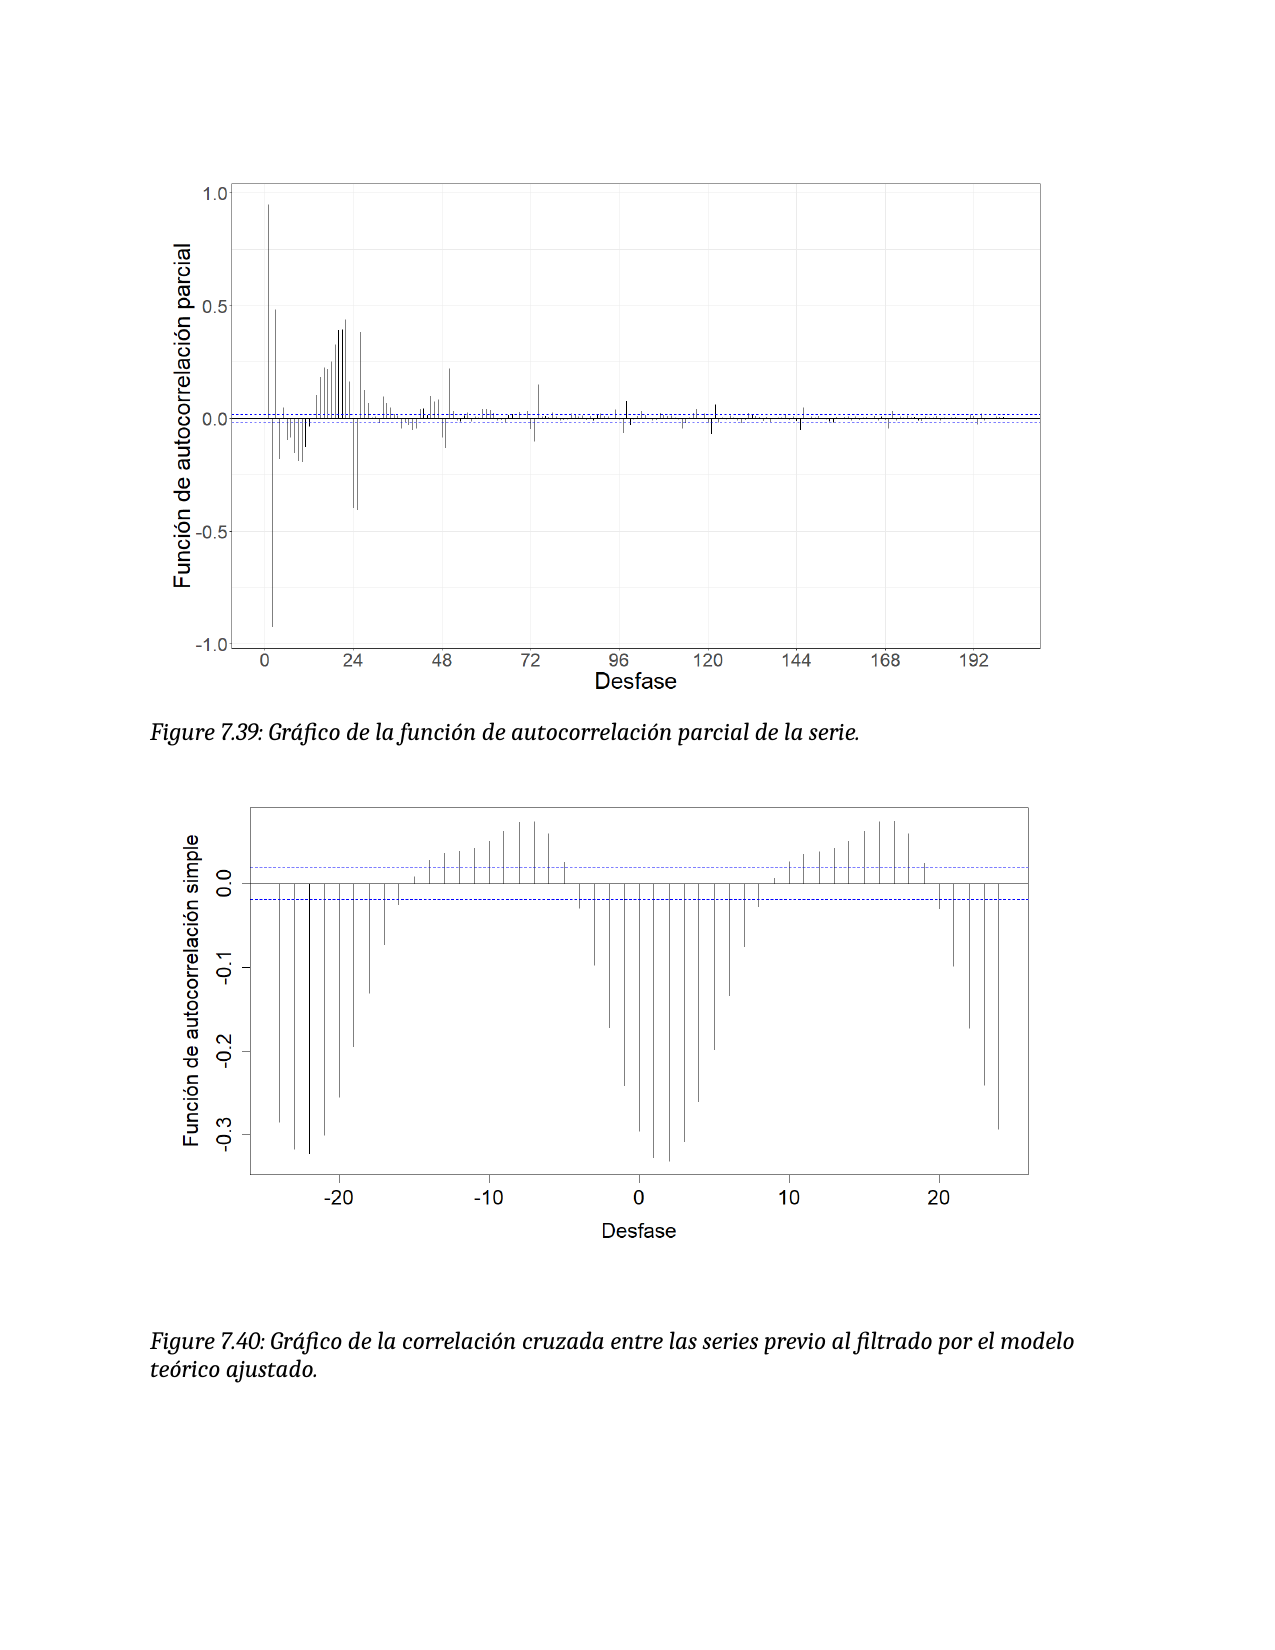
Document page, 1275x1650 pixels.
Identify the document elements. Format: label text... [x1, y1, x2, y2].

text Figure 7.40: Gráfico de la correlación cruzada entre las series previo al filtrado por el modelo teórico ajustado. [150, 1327, 1125, 1384]
text Figure 7.39: Gráfico de la función de autocorrelación parcial de la serie. [150, 718, 1125, 746]
picture [168, 150, 1044, 697]
picture [168, 758, 1044, 1306]
